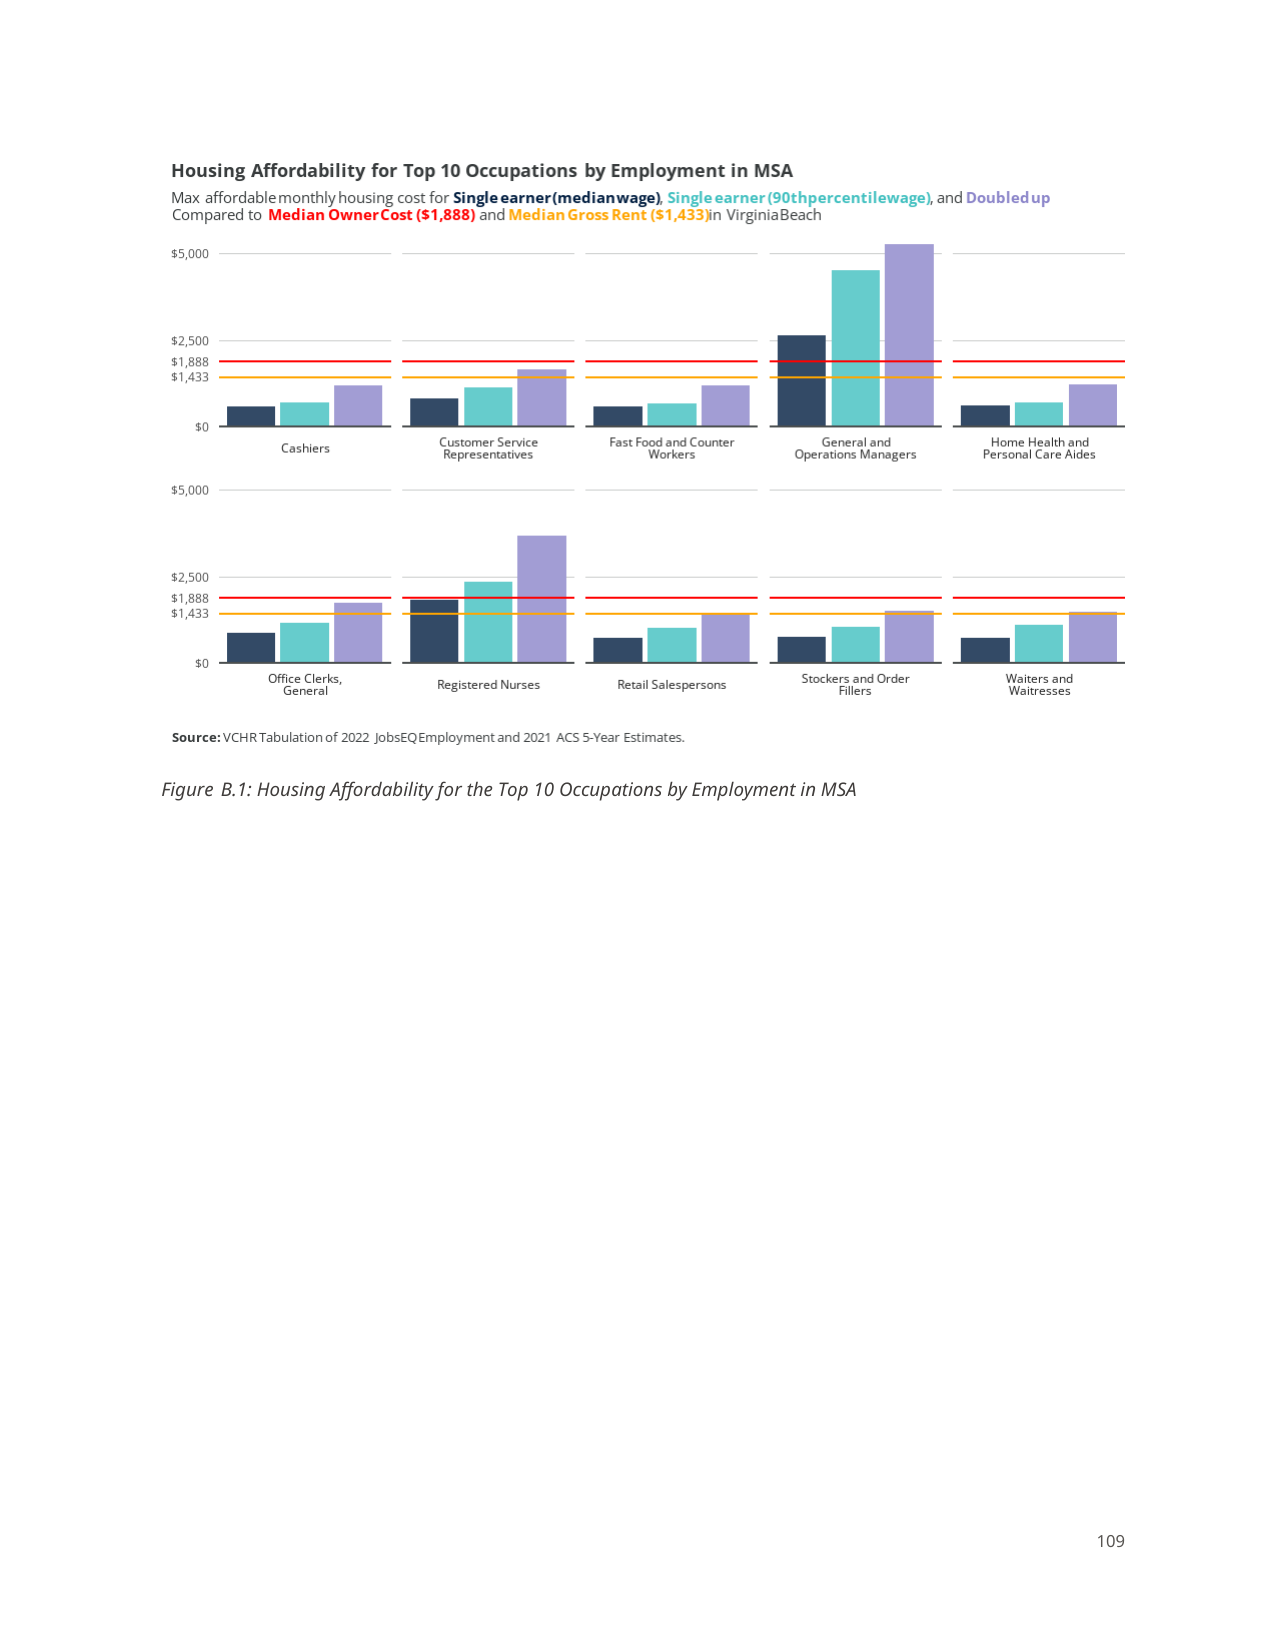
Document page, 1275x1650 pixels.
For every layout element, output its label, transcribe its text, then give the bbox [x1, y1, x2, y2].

table_header Figure B.1: Housing Affordability for the Top 10 Occupations by Employment in MSA [150, 150, 1125, 814]
picture [161, 153, 1125, 756]
